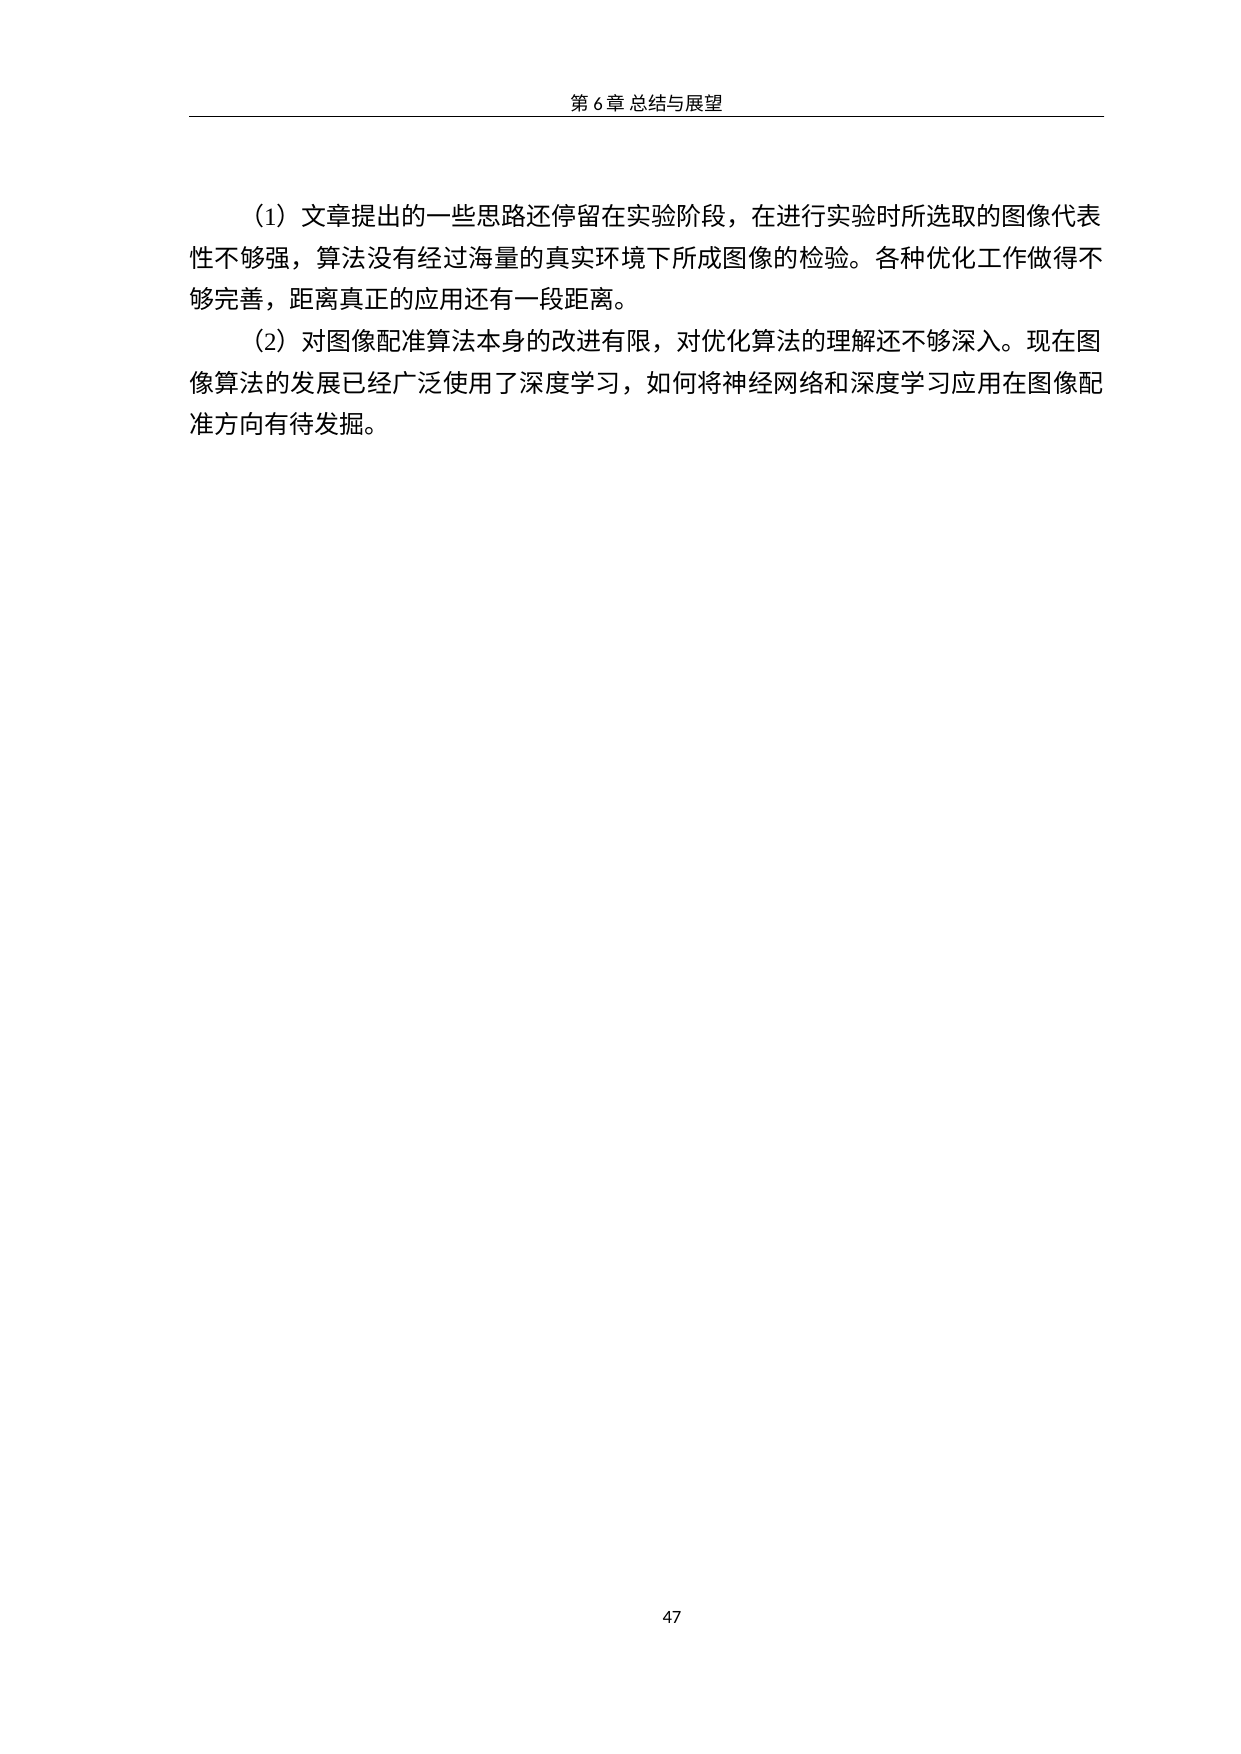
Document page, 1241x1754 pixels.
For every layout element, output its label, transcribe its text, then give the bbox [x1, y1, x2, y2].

text （1）文章提出的一些思路还停留在实验阶段，在进行实验时所选取的图像代表性不够强，算法没有经过海量的真实环境下所成图像的检验。各种优化工作做得不够完善，距离真正的应用还有一段距离。 [189, 192, 1104, 317]
text （2）对图像配准算法本身的改进有限，对优化算法的理解还不够深入。现在图像算法的发展已经广泛使用了深度学习，如何将神经网络和深度学习应用在图像配准方向有待发掘。 [189, 317, 1104, 442]
